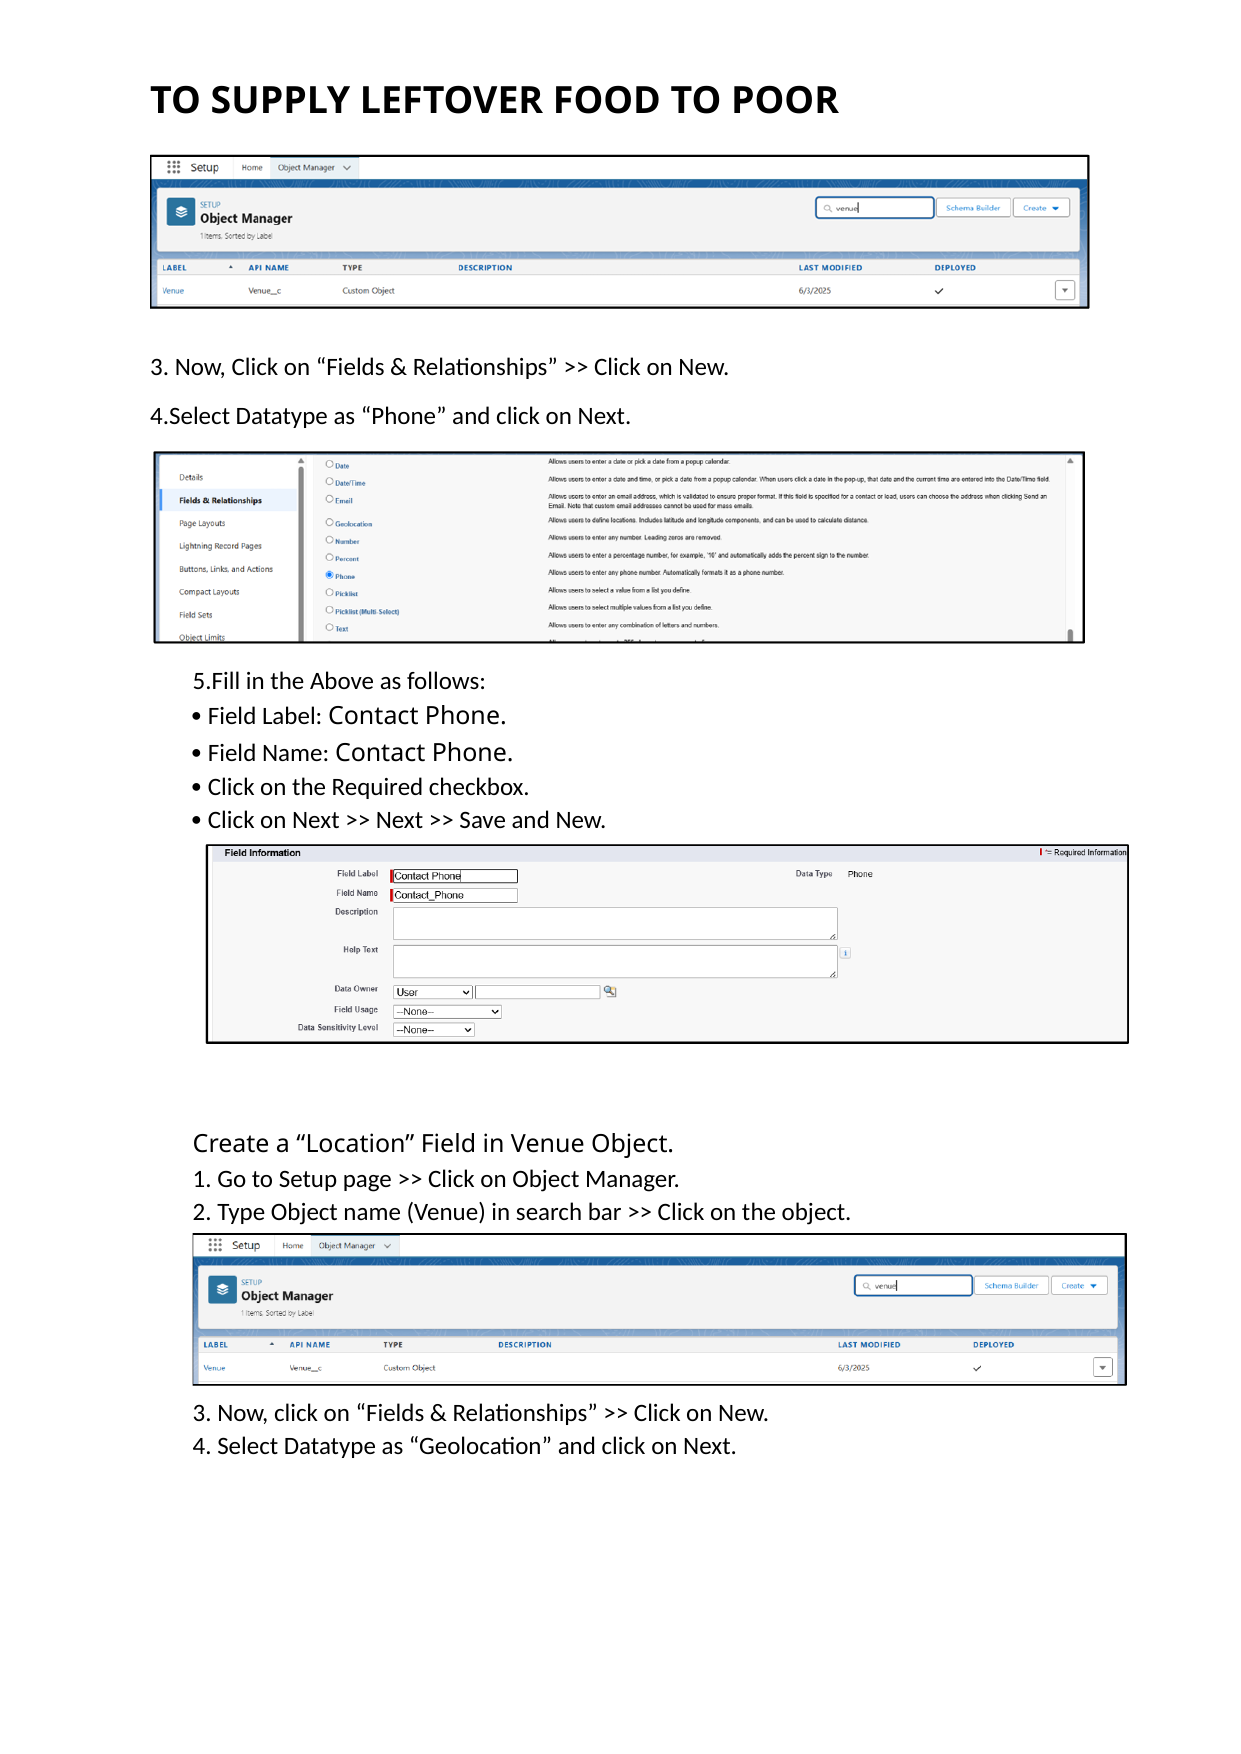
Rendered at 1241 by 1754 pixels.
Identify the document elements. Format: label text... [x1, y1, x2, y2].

list Field Name: Contact Phone. [192, 735, 1090, 769]
list Field Label: Contact Phone. [192, 698, 1090, 732]
text 4.Select Datatype as “Phone” and click on Next. [150, 400, 1090, 431]
list 5.Fill in the Above as follows: [192, 665, 1090, 696]
picture [192, 1228, 1133, 1396]
list 3. Now, click on “Fields & Relationships” >> Click on New. [192, 1397, 1090, 1428]
text 3. Now, Click on “Fields & Relationships” >> Click on New. [150, 316, 1090, 381]
picture [150, 450, 1091, 647]
list Click on Next >> Next >> Save and New. [192, 804, 1090, 835]
list Click on the Required checkbox. [192, 771, 1090, 802]
list 4. Select Datatype as “Geolocation” and click on Next. [192, 1430, 1090, 1461]
list 1. Go to Setup page >> Click on Object Manager. [192, 1163, 1090, 1193]
picture [150, 150, 1091, 316]
picture [192, 837, 1133, 1058]
list Create a “Location” Field in Venue Object. [192, 1126, 1090, 1160]
list 2. Type Object name (Venue) in search bar >> Click on the object. [192, 1196, 1090, 1226]
